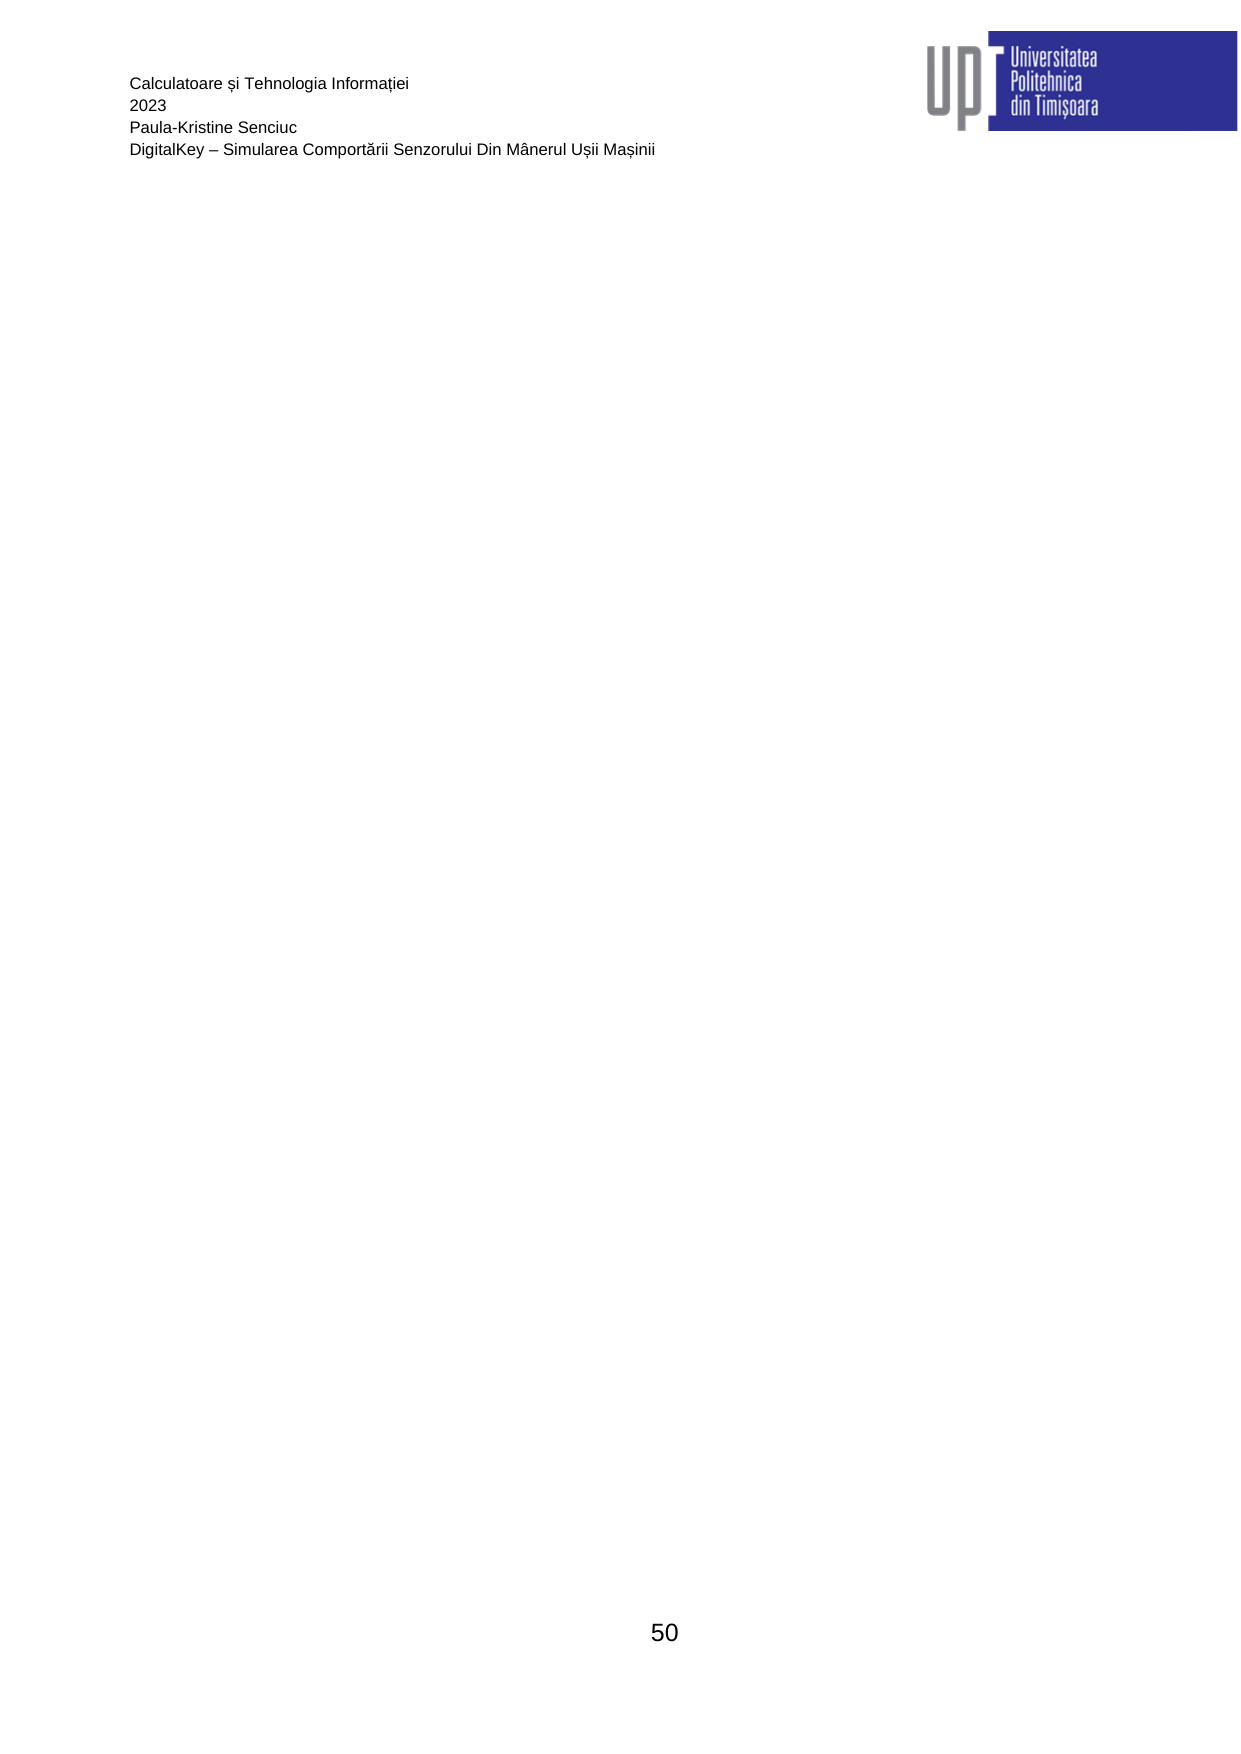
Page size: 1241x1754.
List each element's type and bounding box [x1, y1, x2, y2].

picture [927, 31, 1238, 131]
